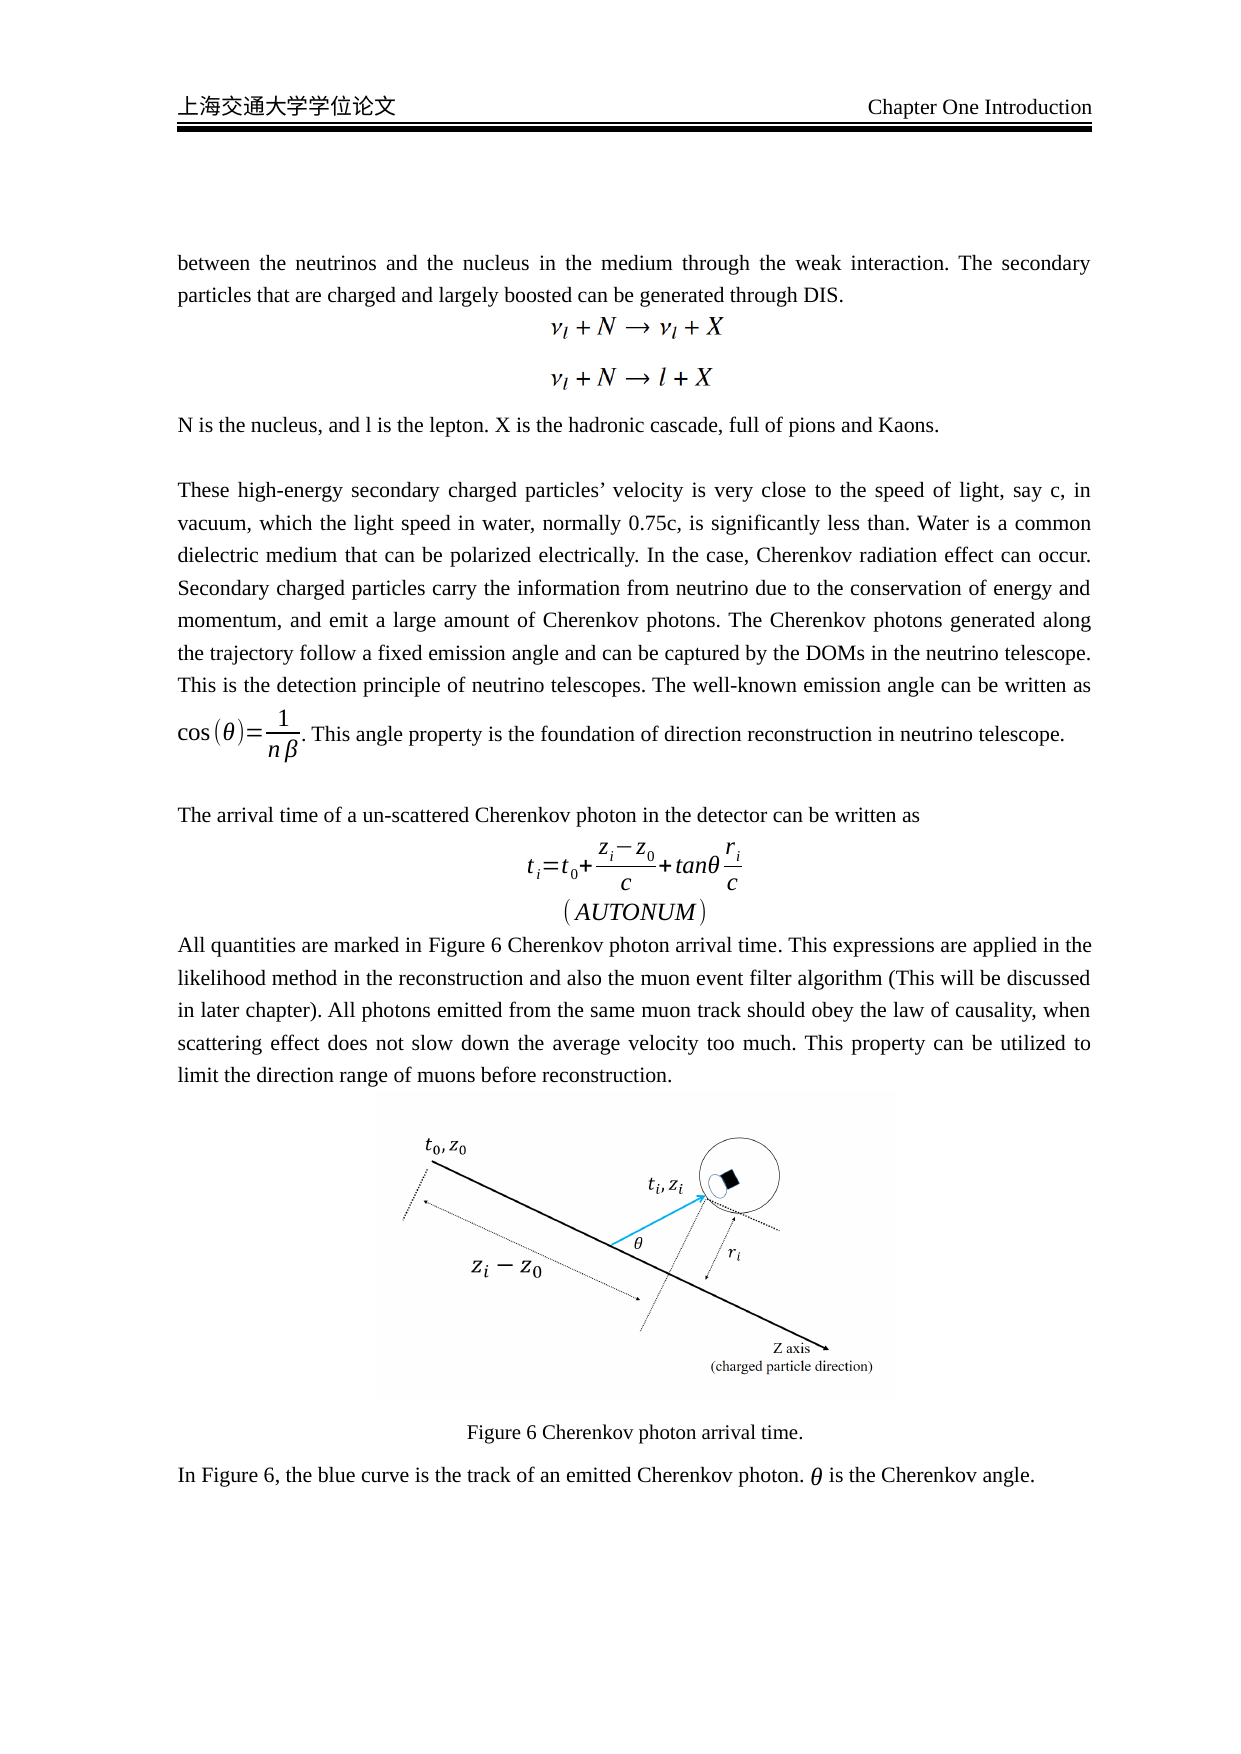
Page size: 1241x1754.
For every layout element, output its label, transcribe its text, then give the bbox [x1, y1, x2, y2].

picture [542, 311, 728, 398]
text These high-energy secondary charged particles’ velocity is very close to the speed of light, say c, in vacuum, which the light speed in water, normally 0.75c, is significantly less than. Water is a common dielectric medium that can be polarized electrically. In the case, Cherenkov radiation effect can occur. Secondary charged particles carry the information from neutrino due to the conservation of energy and momentum, and emit a large amount of Cherenkov photons. The Cherenkov photons generated along the trajectory follow a fixed emission angle and can be captured by the DOMs in the neutrino telescope. This is the detection principle of neutrino telescopes. The well-known emission angle can be written as . This angle property is the foundation of direction reconstruction in neutrino telescope. [177, 474, 1092, 766]
text Figure 6 Cherenkov photon arrival time. [177, 1416, 1092, 1449]
picture [374, 1091, 896, 1400]
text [177, 246, 1092, 311]
text All quantities are marked in Figure 1. This expressions are applied in the likelihood method in the reconstruction and also the muon event filter algorithm (This will be discussed in later chapter). All photons emitted from the same muon track should obey the law of causality, when scattering effect does not slow down the average velocity too much. This property can be utilized to limit the direction range of muons before reconstruction. [177, 929, 1092, 1091]
text In Figure 6, the blue curve is the track of an emitted Cherenkov photon. is the Cherenkov angle. [177, 1461, 1092, 1493]
text The arrival time of a un-scattered Cherenkov photon in the detector can be written as [177, 799, 1092, 831]
text N is the nucleus, and l is the lepton. X is the hadronic cascade, full of pions and Kaons. [177, 409, 1092, 441]
